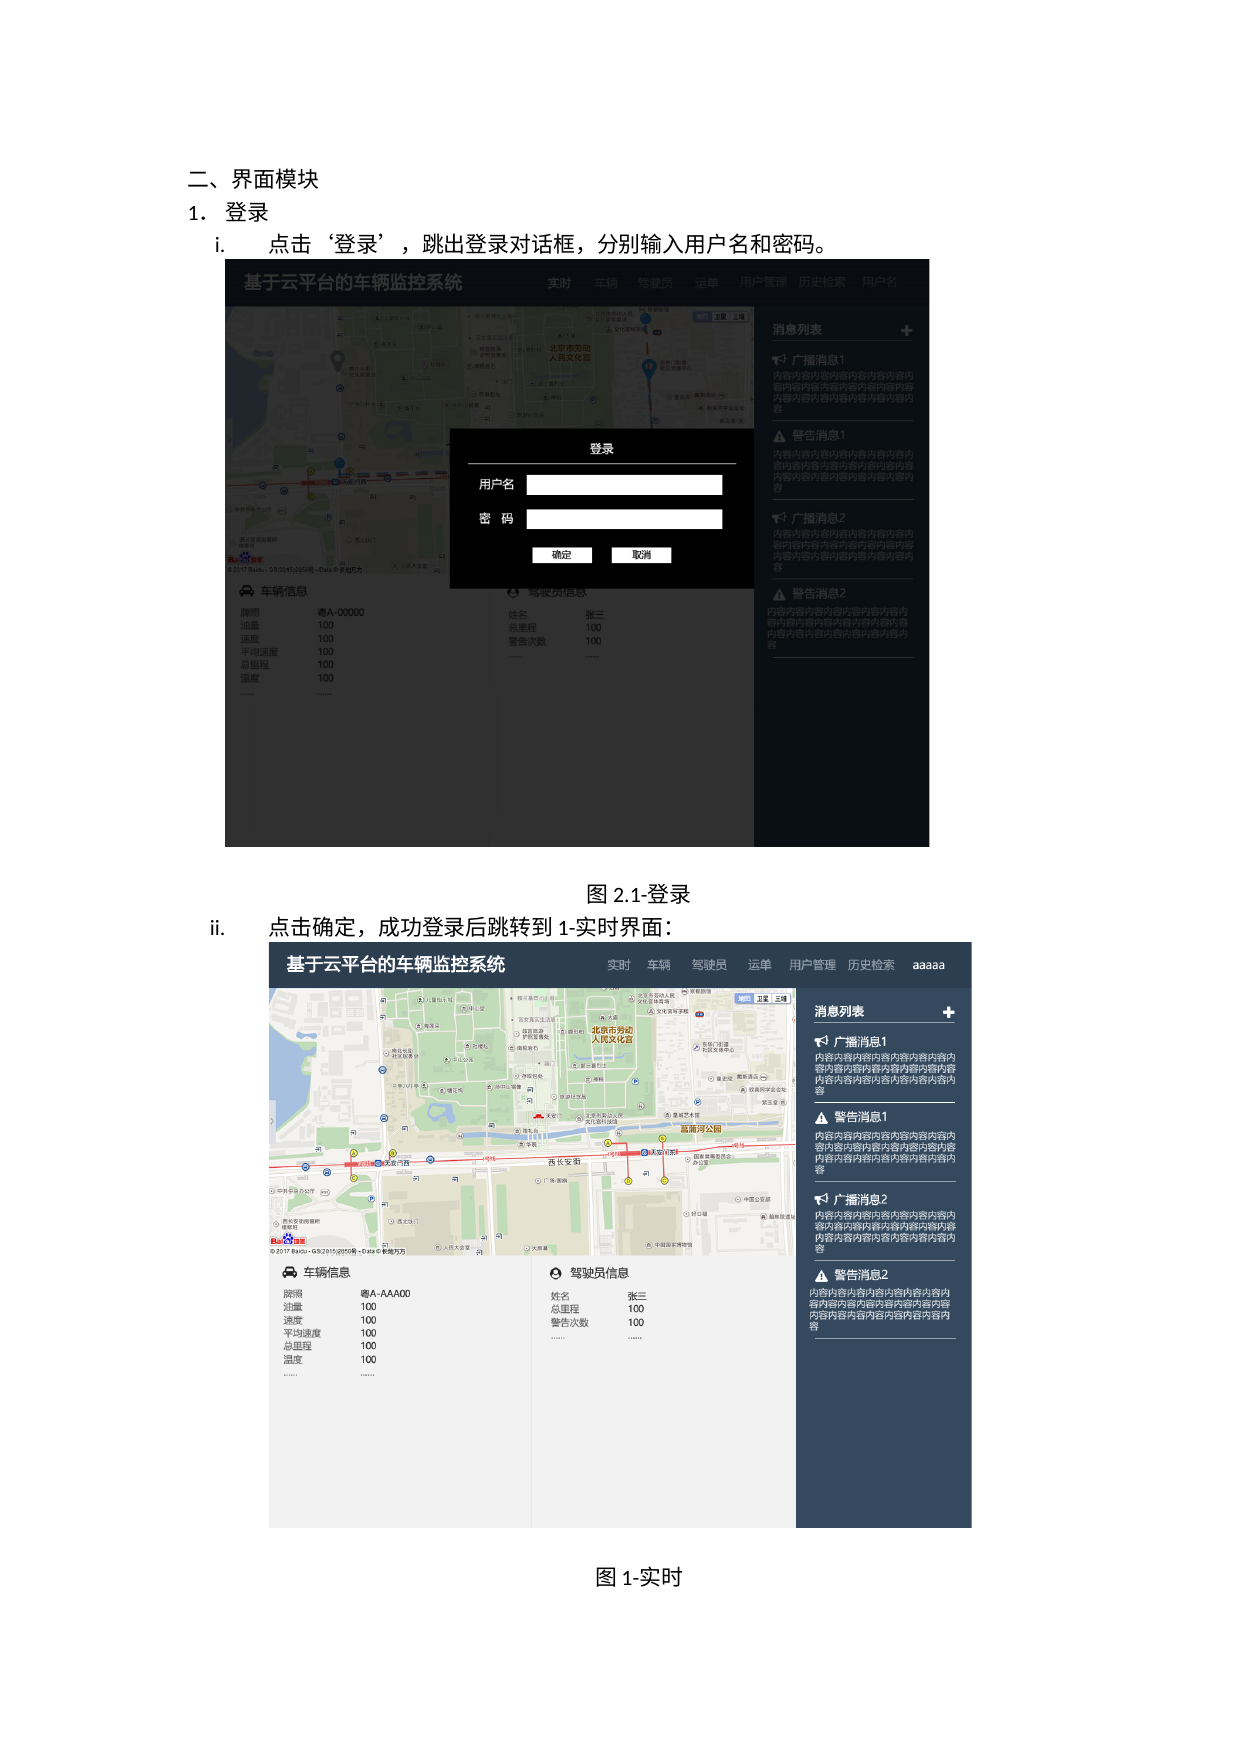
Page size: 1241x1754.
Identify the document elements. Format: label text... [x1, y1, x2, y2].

list 图1-实时 [225, 1559, 1053, 1592]
list 点击‘登录’，跳出登录对话框，分别输入用户名和密码。 [225, 227, 1053, 259]
list 点击确定，成功登录后跳转到1-实时界面： [225, 909, 1053, 942]
list 登录 [187, 194, 1053, 227]
picture [268, 942, 972, 1528]
picture [225, 259, 930, 847]
list 图2.1-登录 [225, 877, 1053, 909]
text 二、界面模块 [187, 162, 1053, 194]
